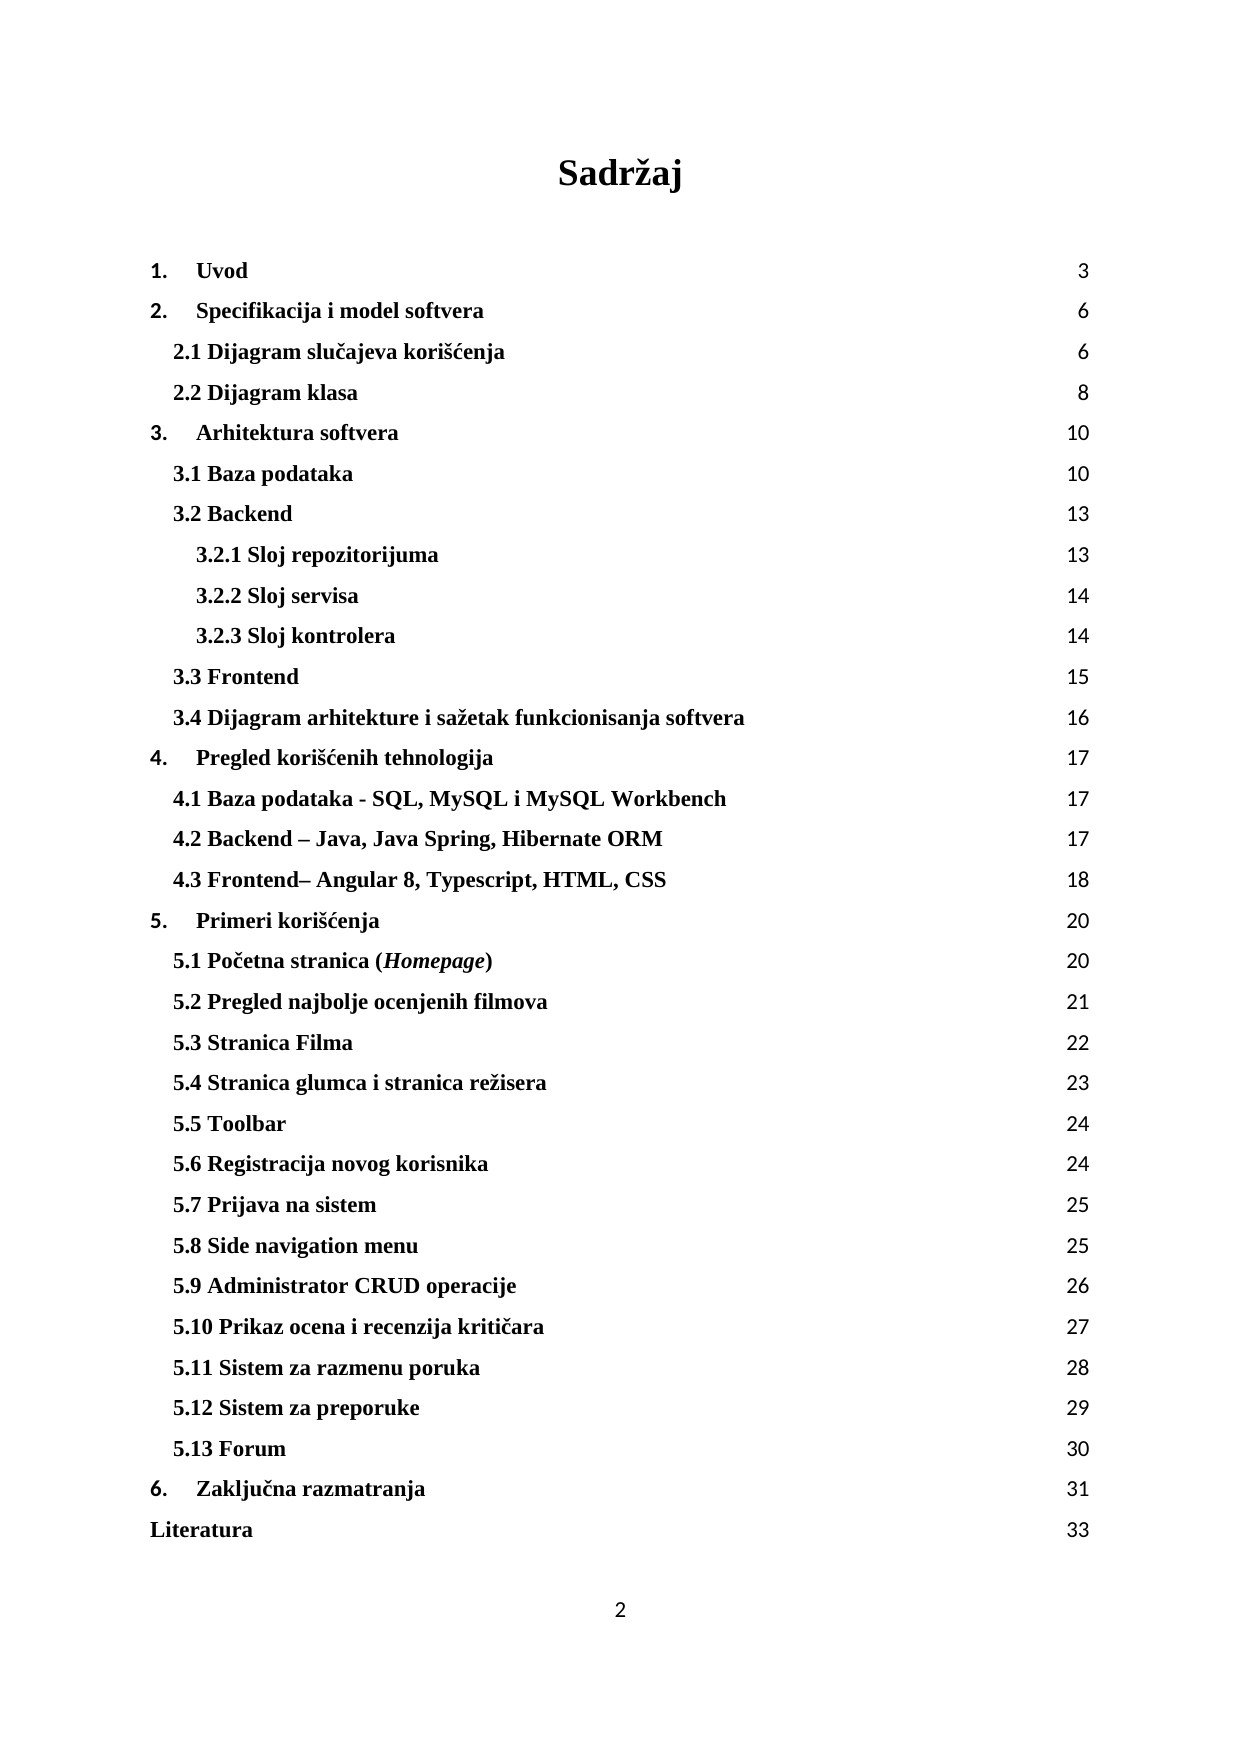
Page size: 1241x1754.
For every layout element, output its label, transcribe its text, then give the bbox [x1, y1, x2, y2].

text Sadržaj [150, 150, 1090, 193]
